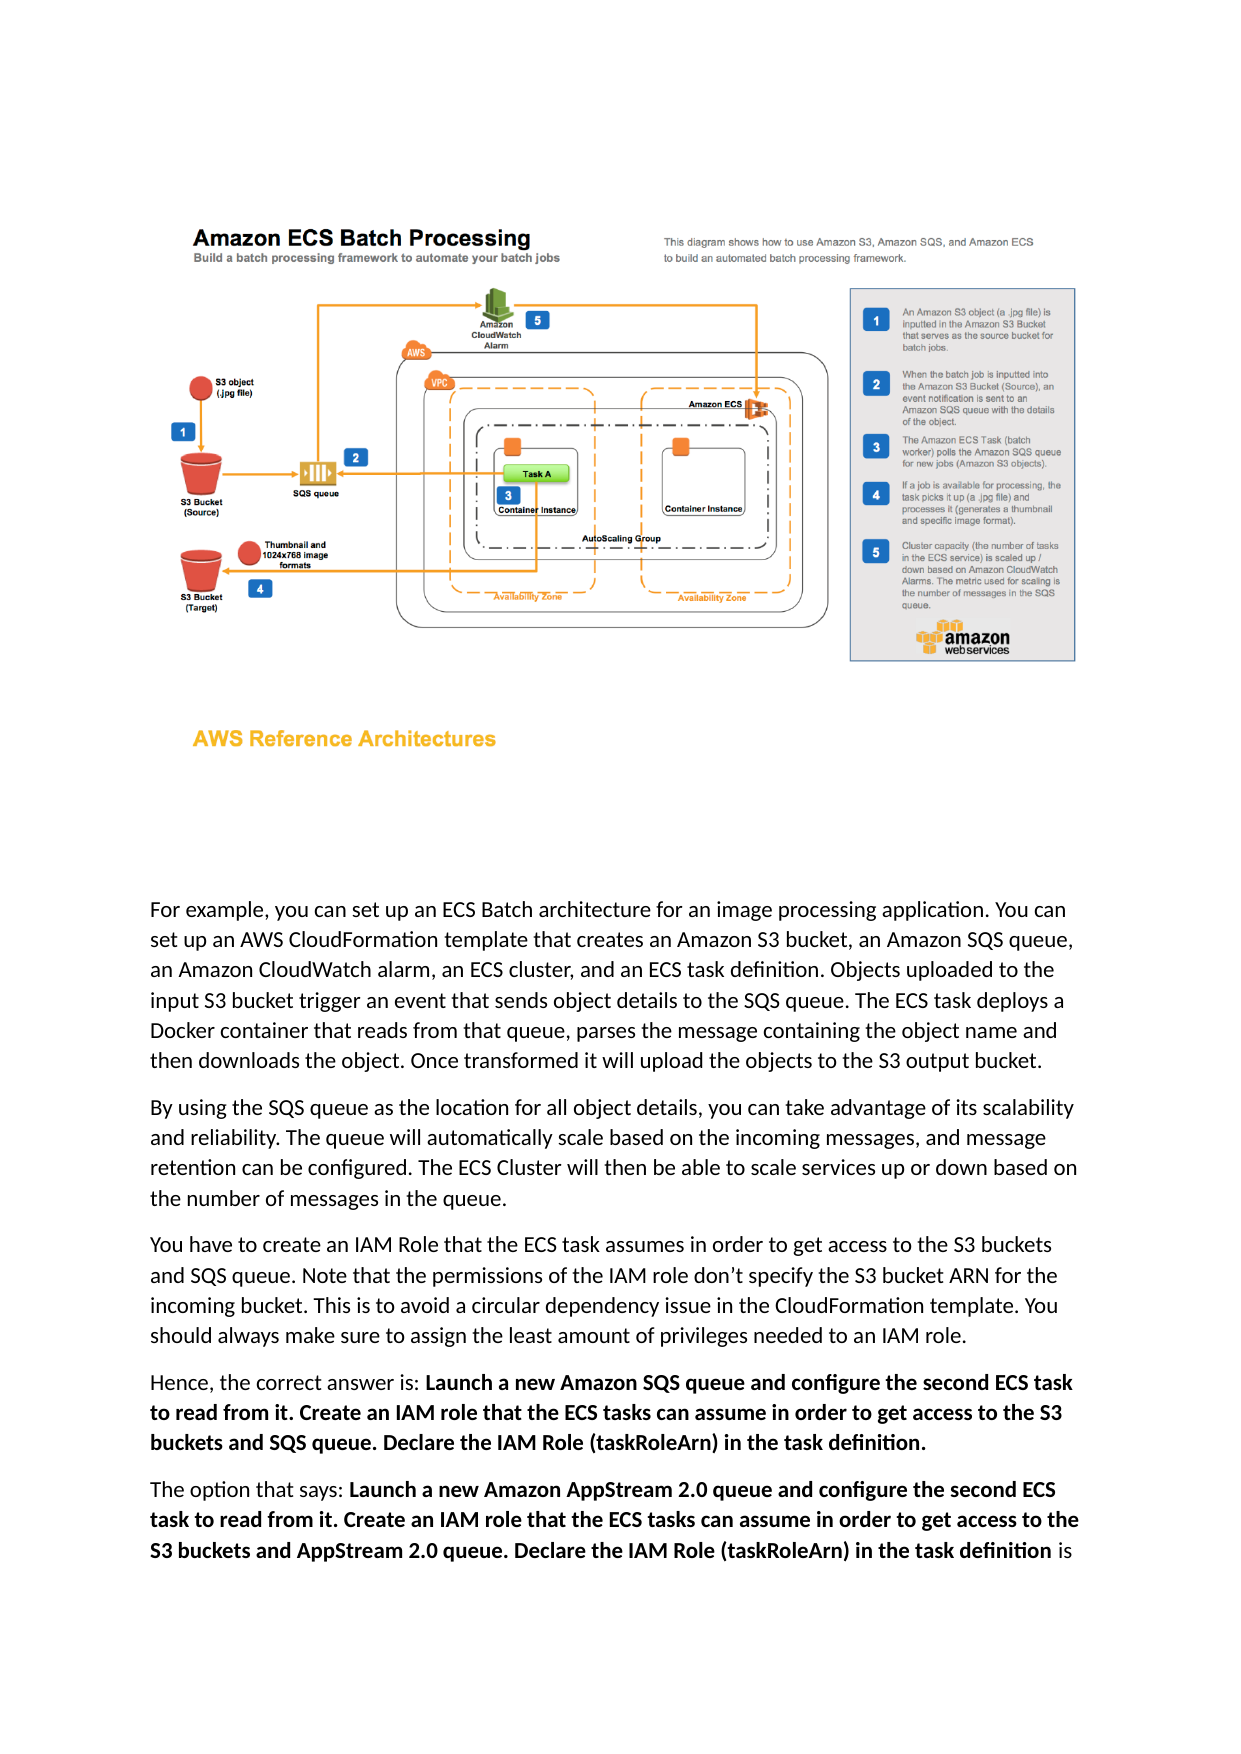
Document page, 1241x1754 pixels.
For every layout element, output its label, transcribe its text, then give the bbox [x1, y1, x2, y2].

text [150, 1475, 1090, 1564]
text You have to create an IAM Role that the ECS task assumes in order to get access to the S3 buckets and SQS queue. Note that the permissions of the IAM role don’t specify the S3 bucket ARN for the incoming bucket. This is to avoid a circular dependency issue in the CloudFormation template. You should always make sure to assign the least amount of privileges needed to an IAM role. [150, 1231, 1090, 1349]
picture [150, 150, 1091, 877]
text Hence, the correct answer is: Launch a new Amazon SQS queue and configure the second ECS task to read from it. Create an IAM role that the ECS tasks can assume in order to get access to the S3 buckets and SQS queue. Declare the IAM Role (taskRoleArn) in the task definition. [150, 1368, 1090, 1457]
text By using the SQS queue as the location for all object details, you can take advantage of its scalability and reliability. The queue will automatically scale based on the incoming messages, and message retention can be configured. The ECS Cluster will then be able to scale services up or down based on the number of messages in the queue. [150, 1093, 1090, 1212]
text For example, you can set up an ECS Batch architecture for an image processing application. You can set up an AWS CloudFormation template that creates an Amazon S3 bucket, an Amazon SQS queue, an Amazon CloudWatch alarm, an ECS cluster, and an ECS task definition. Objects uploaded to the input S3 bucket trigger an event that sends object details to the SQS queue. The ECS task deploys a Docker container that reads from that queue, parses the message containing the object name and then downloads the object. Once transformed it will upload the objects to the S3 output bucket. [150, 895, 1090, 1074]
